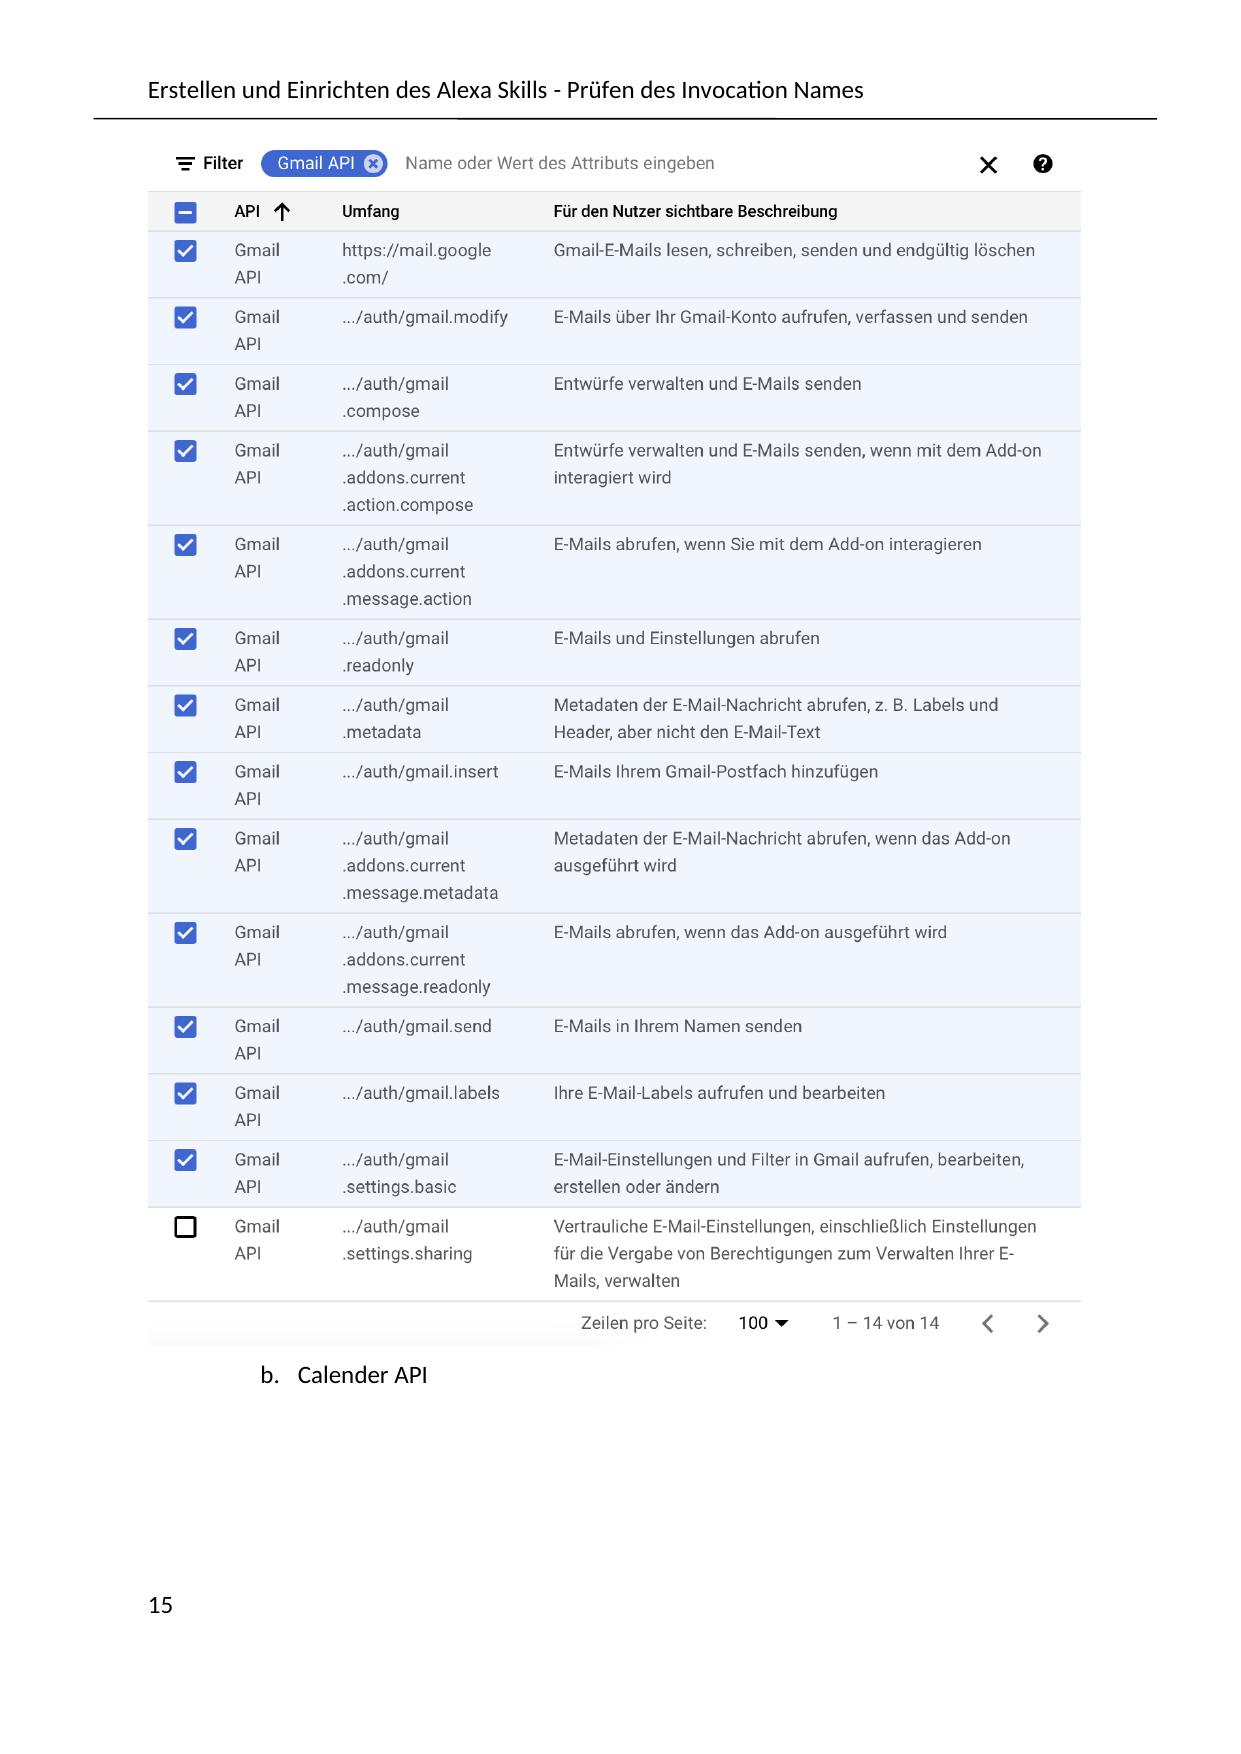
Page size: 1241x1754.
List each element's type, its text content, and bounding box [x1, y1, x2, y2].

list Calender API [260, 1359, 1093, 1390]
picture [147, 147, 1093, 1345]
